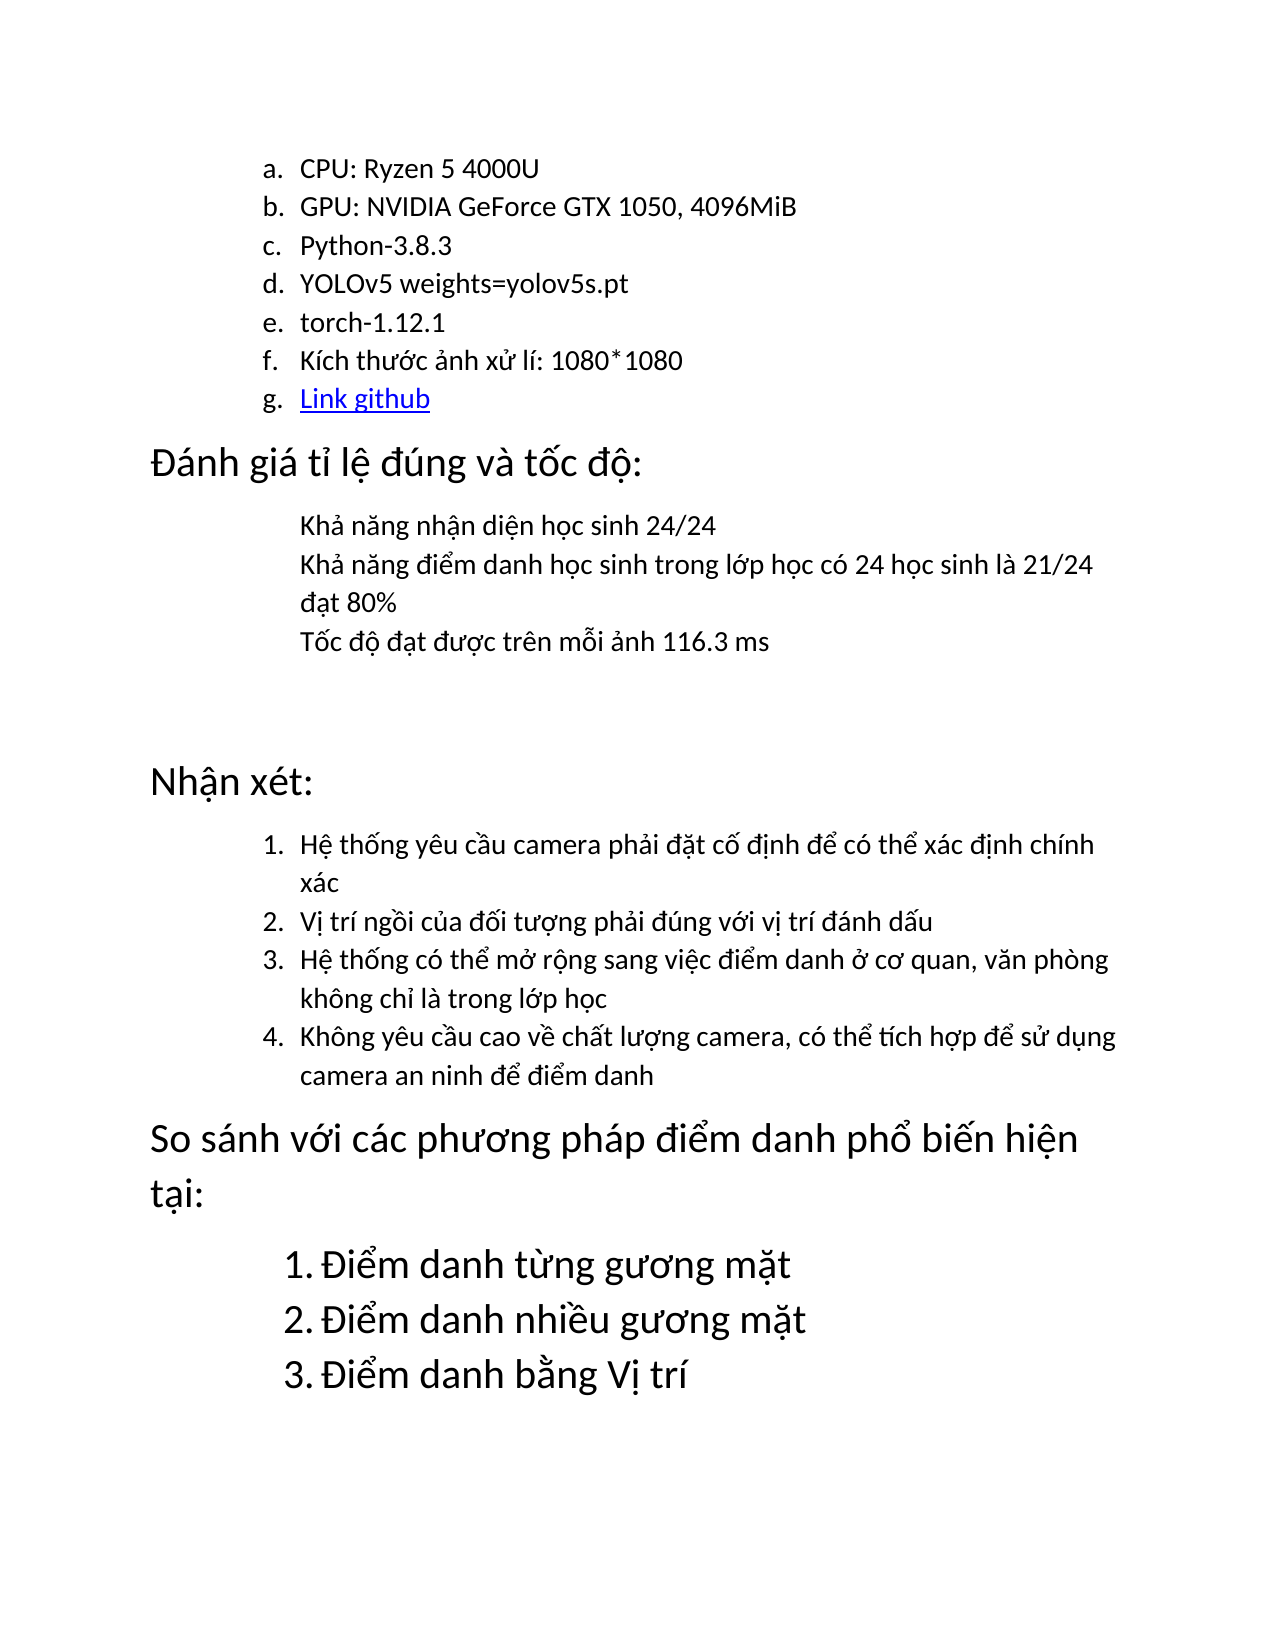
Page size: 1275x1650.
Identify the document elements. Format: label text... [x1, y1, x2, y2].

list Không yêu cầu cao về chất lượng camera, có thể tích hợp để sử dụng camera an ninh để điểm danh [262, 1018, 1125, 1092]
list Điểm danh từng gương mặt [283, 1238, 1125, 1289]
list Link github [262, 381, 1125, 416]
list Hệ thống có thể mở rộng sang việc điểm danh ở cơ quan, văn phòng không chỉ là trong lớp học [262, 941, 1125, 1016]
list Hệ thống yêu cầu camera phải đặt cố định để có thể xác định chính xác [262, 826, 1125, 900]
text So sánh với các phương pháp điểm danh phổ biến hiện tại: [150, 1112, 1125, 1218]
list Điểm danh nhiều gương mặt [283, 1293, 1125, 1344]
list Khả năng nhận diện học sinh 24/24 [300, 507, 1125, 543]
list CPU: Ryzen 5 4000U [262, 150, 1125, 186]
list YOLOv5 weights=yolov5s.pt [262, 265, 1125, 301]
list Vị trí ngồi của đối tượng phải đúng với vị trí đánh dấu [262, 903, 1125, 939]
text Nhận xét: [150, 754, 1125, 805]
list GPU: NVIDIA GeForce GTX 1050, 4096MiB [262, 188, 1125, 224]
list torch-1.12.1 [262, 304, 1125, 339]
list Điểm danh bằng Vị trí [283, 1348, 1125, 1399]
list Kích thước ảnh xử lí: 1080*1080 [262, 342, 1125, 378]
list Python-3.8.3 [262, 227, 1125, 262]
list Khả năng điểm danh học sinh trong lớp học có 24 học sinh là 21/24 đạt 80% [300, 546, 1125, 620]
text Đánh giá tỉ lệ đúng và tốc độ: [150, 436, 1125, 487]
list Tốc độ đạt được trên mỗi ảnh 116.3 ms [300, 623, 1125, 658]
